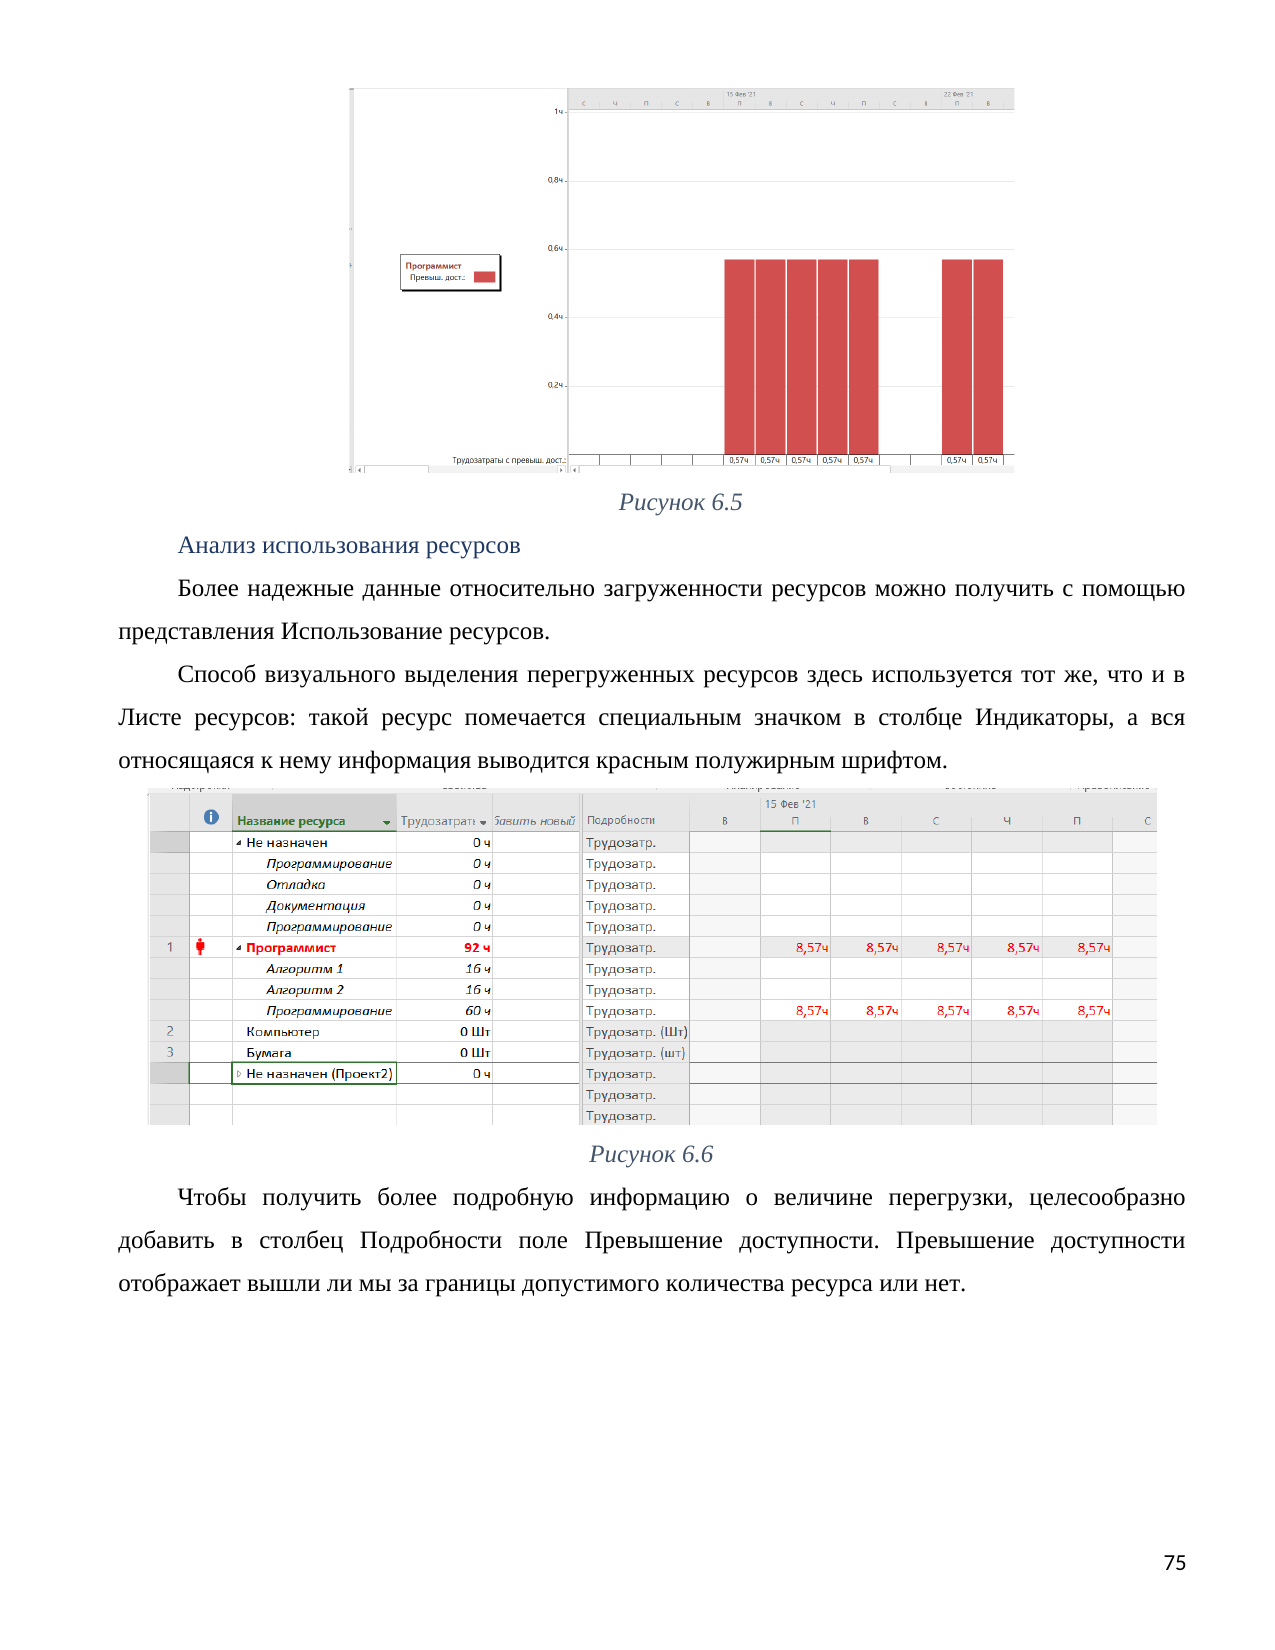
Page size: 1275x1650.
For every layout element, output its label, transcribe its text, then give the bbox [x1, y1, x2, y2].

subtitle Анализ использования ресурсов [118, 530, 1186, 559]
picture [147, 788, 1157, 1125]
text Более надежные данные относительно загруженности ресурсов можно получить с помощью представления Использование ресурсов. [118, 573, 1186, 645]
text Чтобы получить более подробную информацию о величине перегрузки, целесообразно добавить в столбец Подробности поле Превышение доступности. Превышение доступности отображает вышли ли мы за границы допустимого количества ресурса или нет. [118, 1182, 1186, 1297]
text Способ визуального выделения перегруженных ресурсов здесь используется тот же, что и в Листе ресурсов: такой ресурс помечается специальным значком в столбце Индикаторы, а вся относящаяся к нему информация выводится красным полужирным шрифтом. [118, 659, 1186, 774]
picture [349, 88, 1015, 473]
